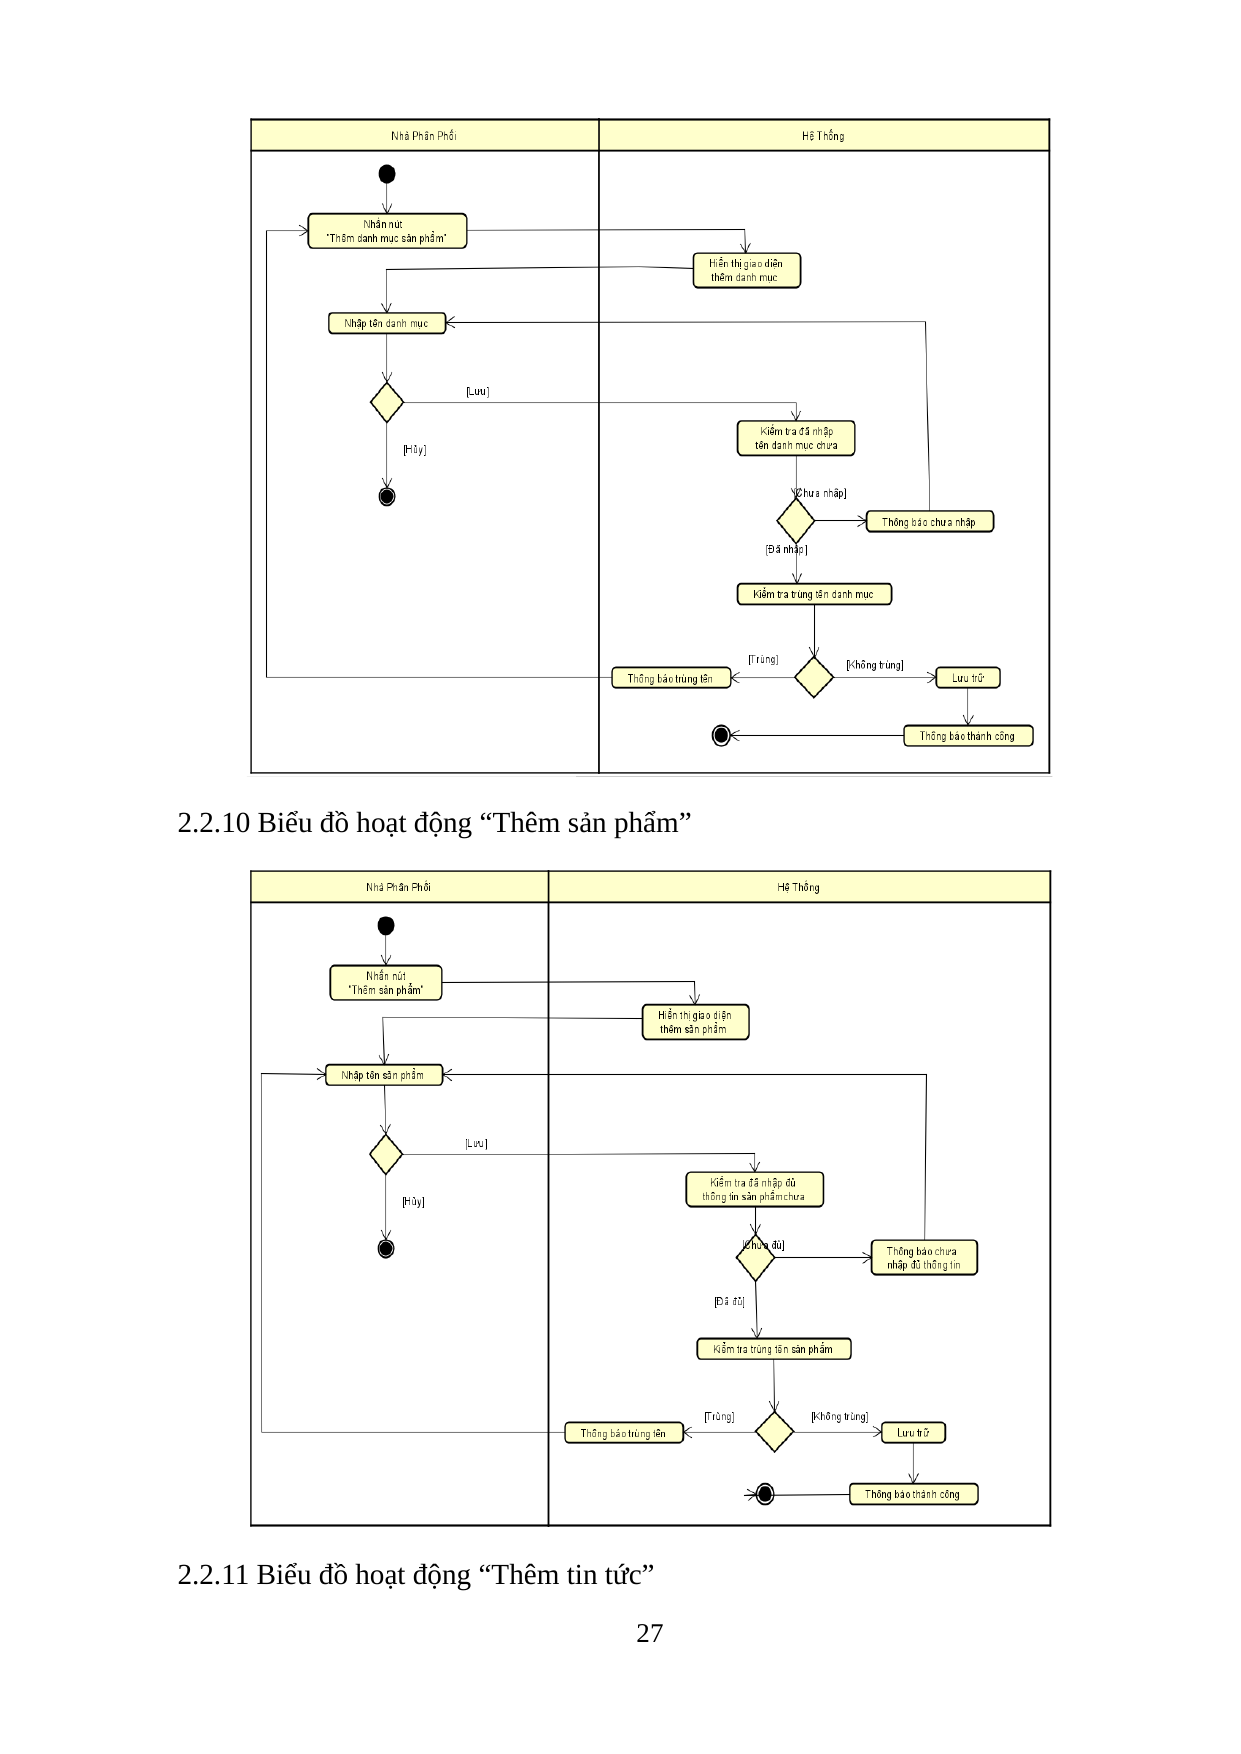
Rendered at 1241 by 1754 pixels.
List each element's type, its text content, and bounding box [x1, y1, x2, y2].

subtitle 2.2.10 Biểu đồ hoạt động “Thêm sản phẩm” [177, 805, 1122, 839]
picture [246, 118, 1053, 777]
subtitle 2.2.11 Biểu đồ hoạt động “Thêm tin tức” [177, 1557, 1122, 1591]
picture [245, 868, 1054, 1528]
